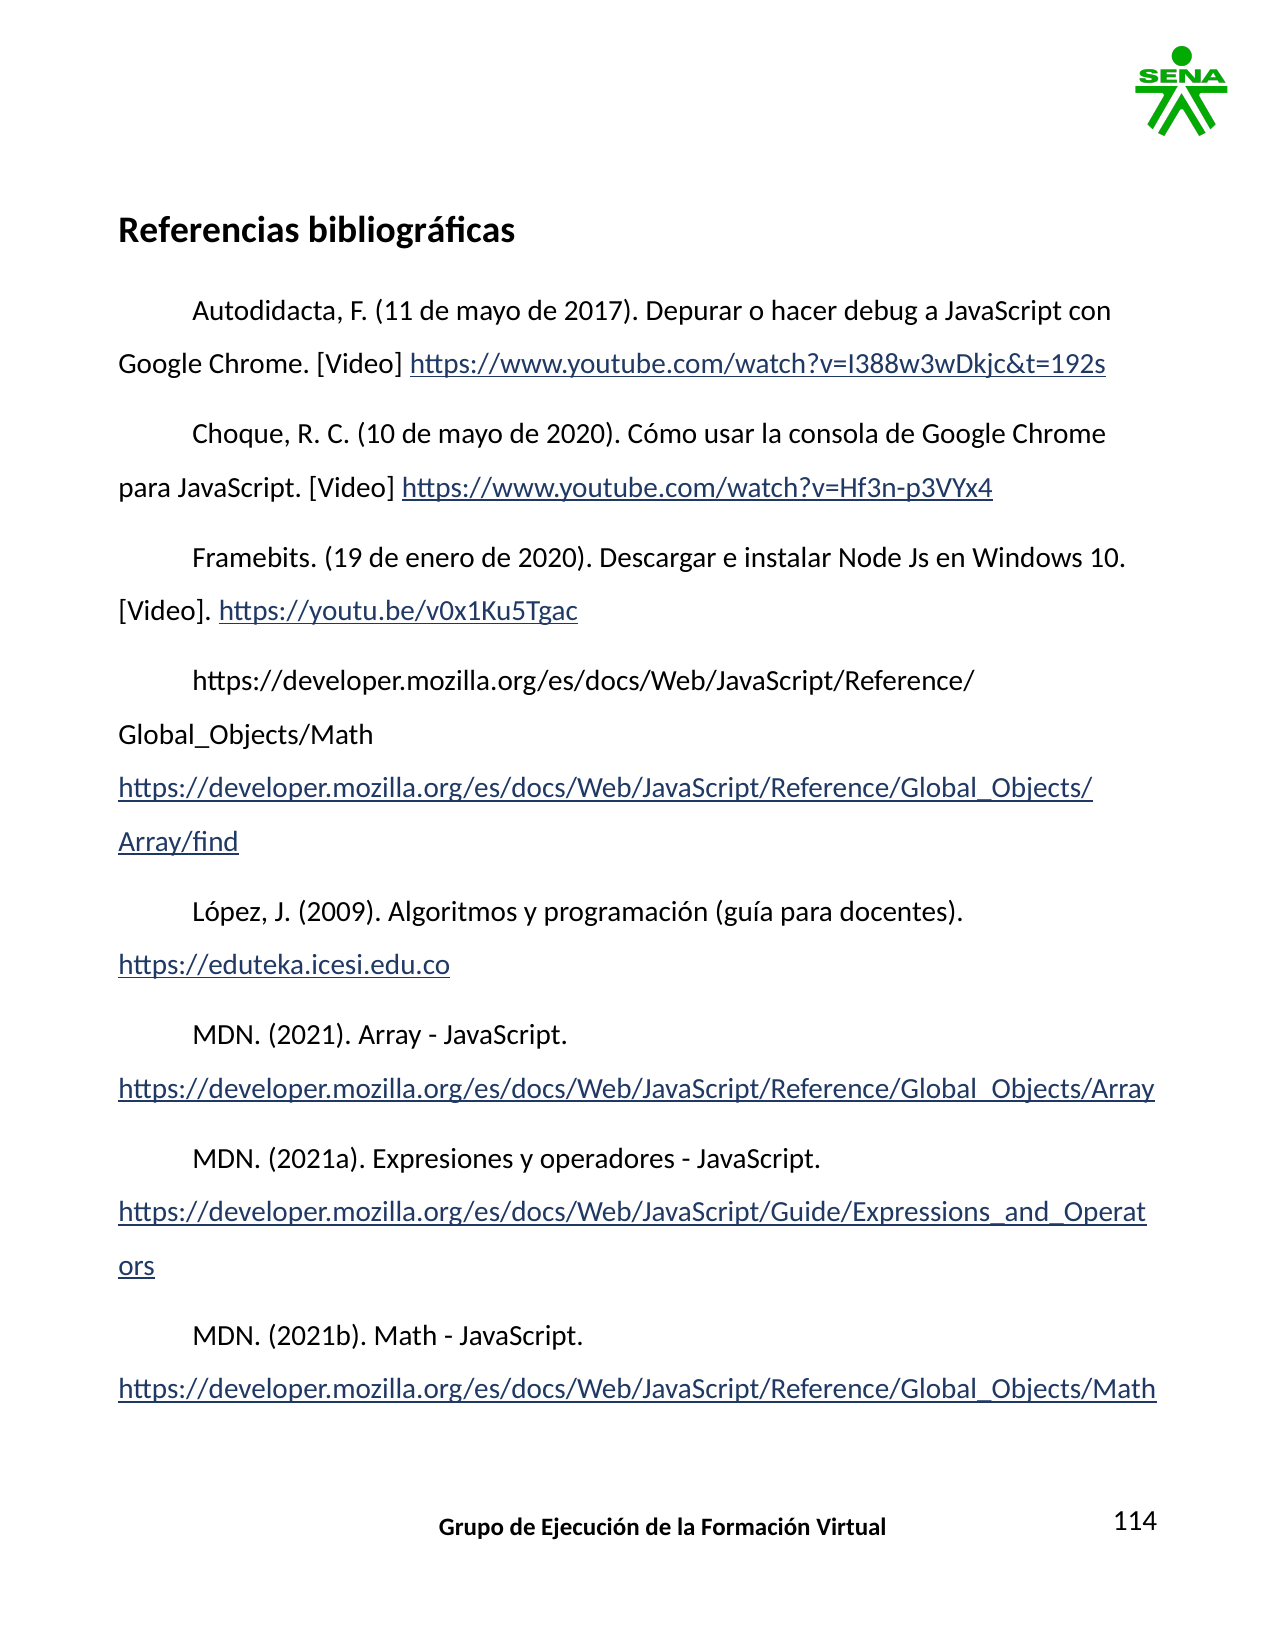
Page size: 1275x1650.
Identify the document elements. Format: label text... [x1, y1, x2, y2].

text Referencias bibliográficas [118, 206, 1157, 252]
text Choque, R. C. (10 de mayo de 2020). Cómo usar la consola de Google Chrome para JavaScript. [Video] https://www.youtube.com/watch?v=Hf3n-p3VYx4 [118, 415, 1157, 504]
text Autodidacta, F. (11 de mayo de 2017). Depurar o hacer debug a JavaScript con Google Chrome. [Video] https://www.youtube.com/watch?v=I388w3wDkjc&t=192s [118, 292, 1157, 381]
text MDN. (2021b). Math - JavaScript. https://developer.mozilla.org/es/docs/Web/JavaScript/Reference/Global_Objects/Math [118, 1317, 1157, 1401]
text López, J. (2009). Algoritmos y programación (guía para docentes). https://eduteka.icesi.edu.co [118, 893, 1157, 982]
text MDN. (2021). Array - JavaScript. https://developer.mozilla.org/es/docs/Web/JavaScript/Reference/Global_Objects/Array [118, 1016, 1157, 1105]
text Framebits. (19 de enero de 2020). Descargar e instalar Node Js en Windows 10. [Video]. https://youtu.be/v0x1Ku5Tgac [118, 539, 1157, 628]
picture [1135, 46, 1228, 136]
text https://developer.mozilla.org/es/docs/Web/JavaScript/Reference/Global_Objects/Math https://developer.mozilla.org/es/docs/Web/JavaScript/Reference/Global_Objects/Array/find [118, 662, 1157, 858]
text MDN. (2021a). Expresiones y operadores - JavaScript. https://developer.mozilla.org/es/docs/Web/JavaScript/Guide/Expressions_and_Operators [118, 1140, 1157, 1282]
